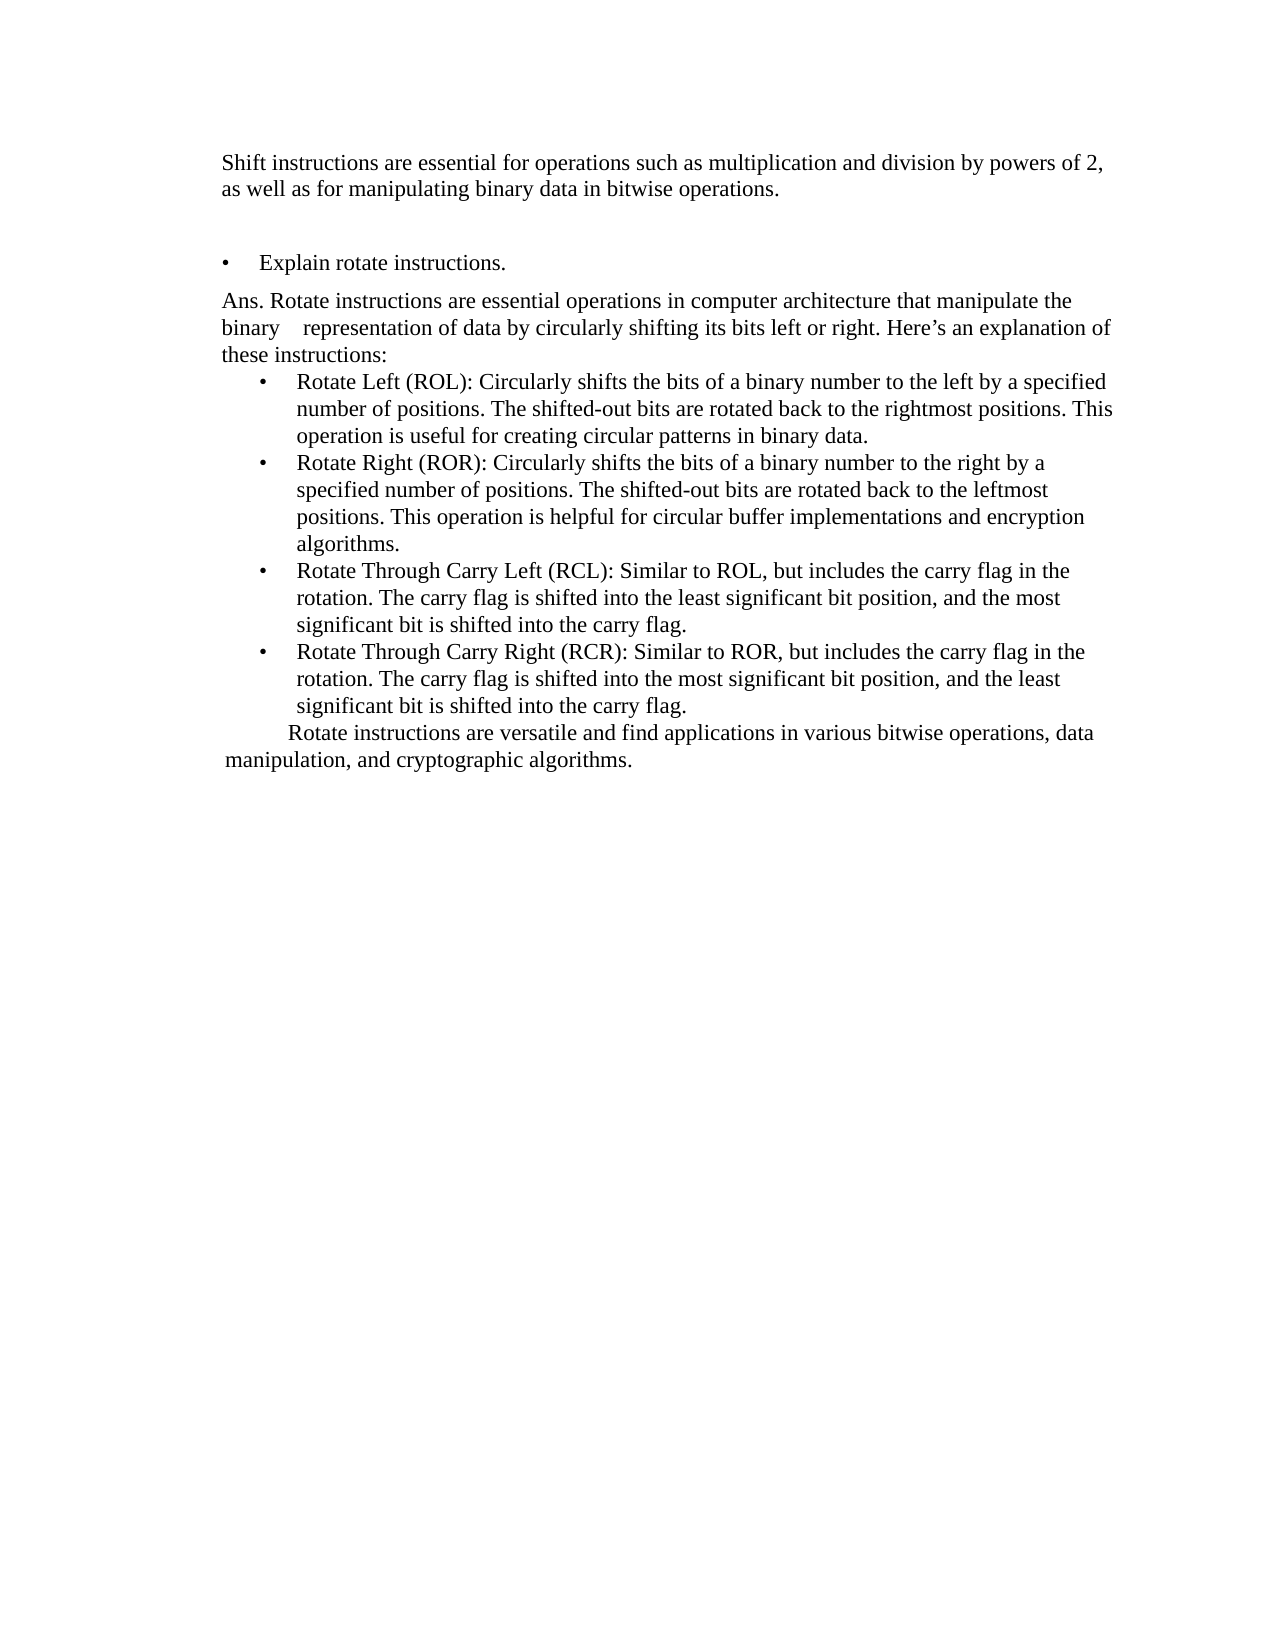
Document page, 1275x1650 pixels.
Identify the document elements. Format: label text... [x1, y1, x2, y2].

list Rotate Right (ROR): Circularly shifts the bits of a binary number to the right by a specified number of positions. The shifted-out bits are rotated back to the leftmost positions. This operation is helpful for circular buffer implementations and encryption algorithms. [259, 449, 1125, 557]
list Rotate Left (ROL): Circularly shifts the bits of a binary number to the left by a specified number of positions. The shifted-out bits are rotated back to the rightmost positions. This operation is useful for creating circular patterns in binary data. [259, 368, 1125, 449]
list Rotate Through Carry Right (RCR): Similar to ROR, but includes the carry flag in the rotation. The carry flag is shifted into the most significant bit position, and the least significant bit is shifted into the carry flag. [259, 638, 1125, 719]
text Rotate instructions are versatile and find applications in various bitwise operations, data manipulation, and cryptographic algorithms. [225, 719, 1125, 773]
list Rotate Through Carry Left (RCL): Similar to ROL, but includes the carry flag in the rotation. The carry flag is shifted into the least significant bit position, and the most significant bit is shifted into the carry flag. [259, 557, 1125, 638]
list Explain rotate instructions. [221, 250, 1125, 276]
text Ans. Rotate instructions are essential operations in computer architecture that manipulate the binary representation of data by circularly shifting its bits left or right. Here’s an explanation of these instructions: [221, 287, 1125, 368]
text Shift instructions are essential for operations such as multiplication and division by powers of 2, as well as for manipulating binary data in bitwise operations. [221, 150, 1125, 202]
